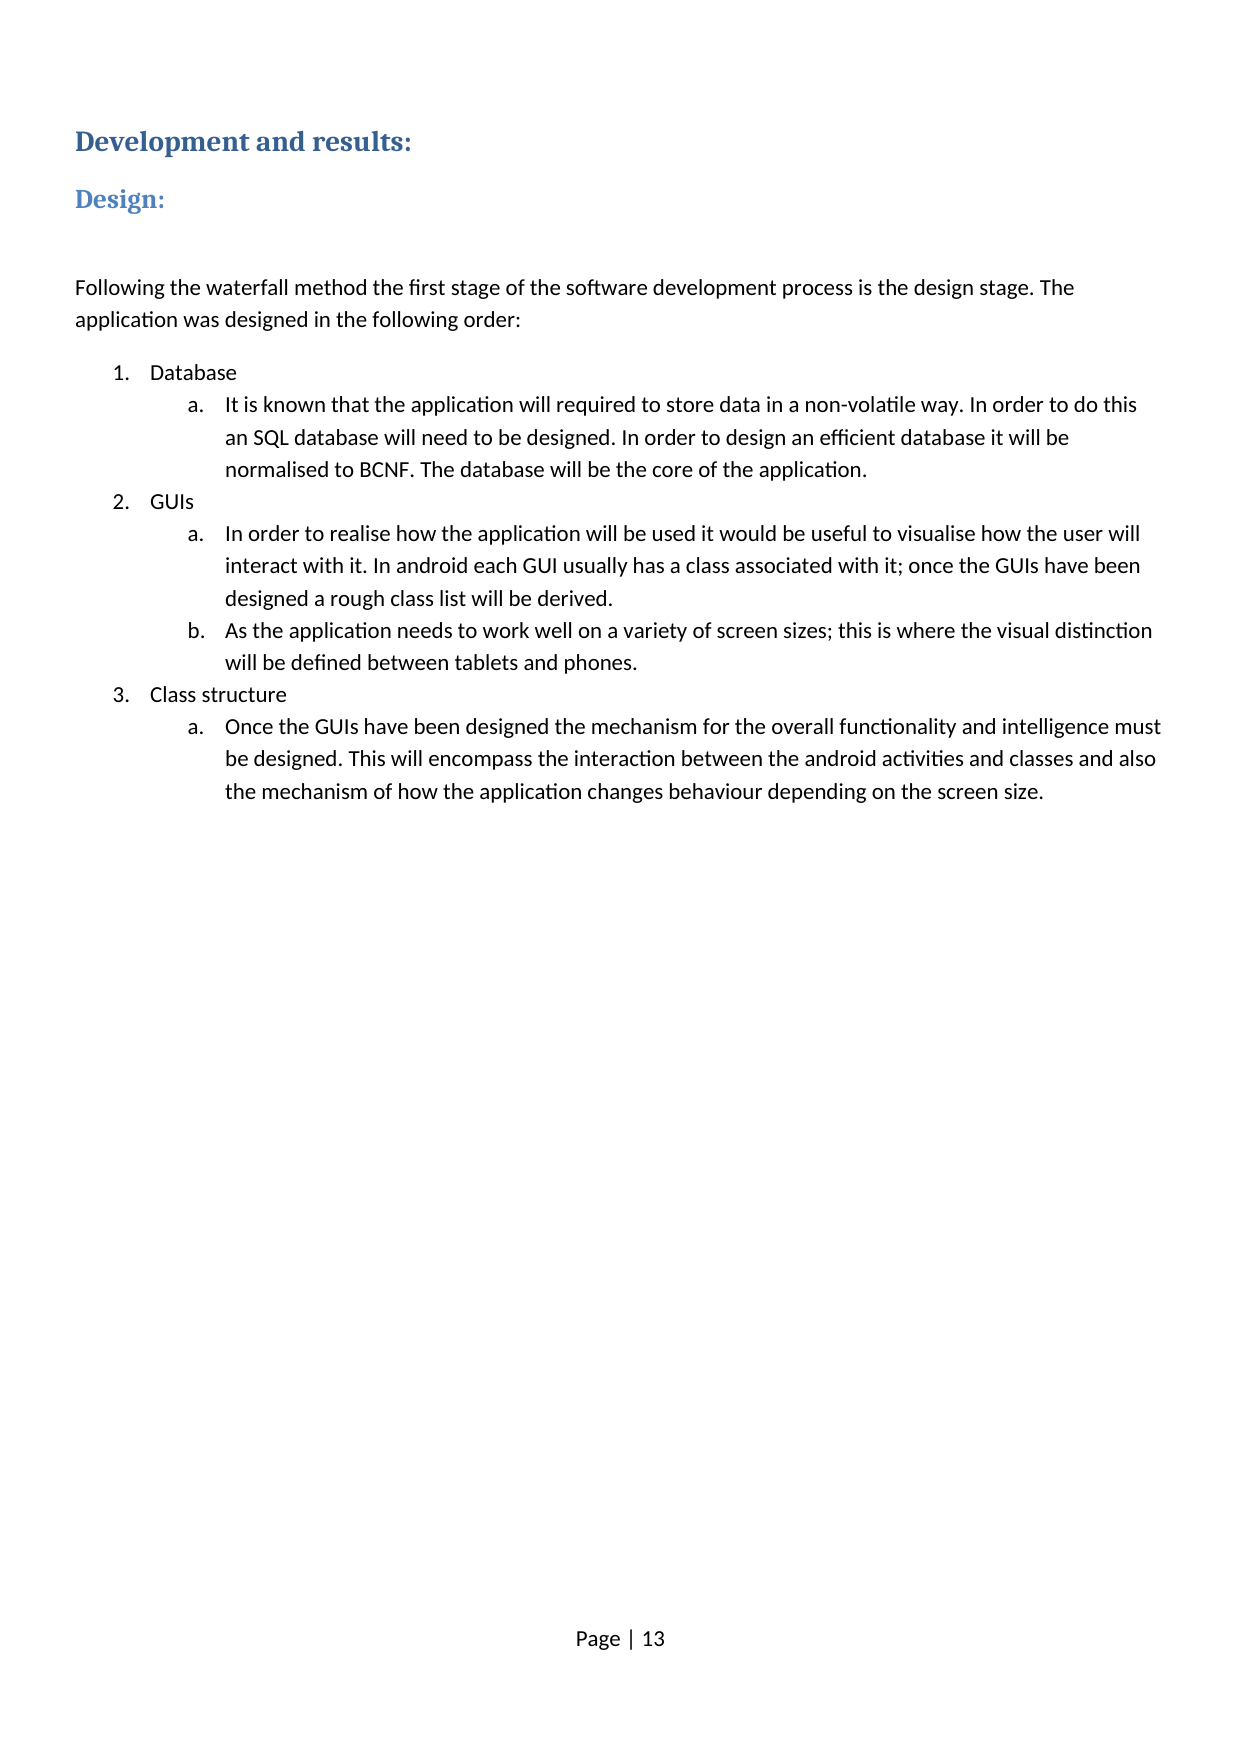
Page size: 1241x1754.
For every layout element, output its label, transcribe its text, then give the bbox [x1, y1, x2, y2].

list Once the GUIs have been designed the mechanism for the overall functionality and intelligence must be designed. This will encompass the interaction between the android activities and classes and also the mechanism of how the application changes behaviour depending on the screen size. [187, 712, 1165, 805]
subtitle Development and results: [75, 125, 1165, 158]
text Following the waterfall method the first stage of the software development process is the design stage. The application was designed in the following order: [75, 273, 1165, 333]
subtitle Design: [75, 184, 1165, 216]
list It is known that the application will required to store data in a non-volatile way. In order to do this an SQL database will need to be designed. In order to design an efficient database it will be normalised to BCNF. The database will be the core of the application. [187, 391, 1165, 483]
list As the application needs to work well on a variety of screen sizes; this is where the visual distinction will be defined between tablets and phones. [187, 616, 1165, 676]
list Database [112, 358, 1165, 386]
list GUIs [112, 487, 1165, 515]
list In order to realise how the application will be used it would be useful to visualise how the user will interact with it. In android each GUI usually has a class associated with it; once the GUIs have been designed a rough class list will be derived. [187, 519, 1165, 612]
list Class structure [112, 680, 1165, 708]
